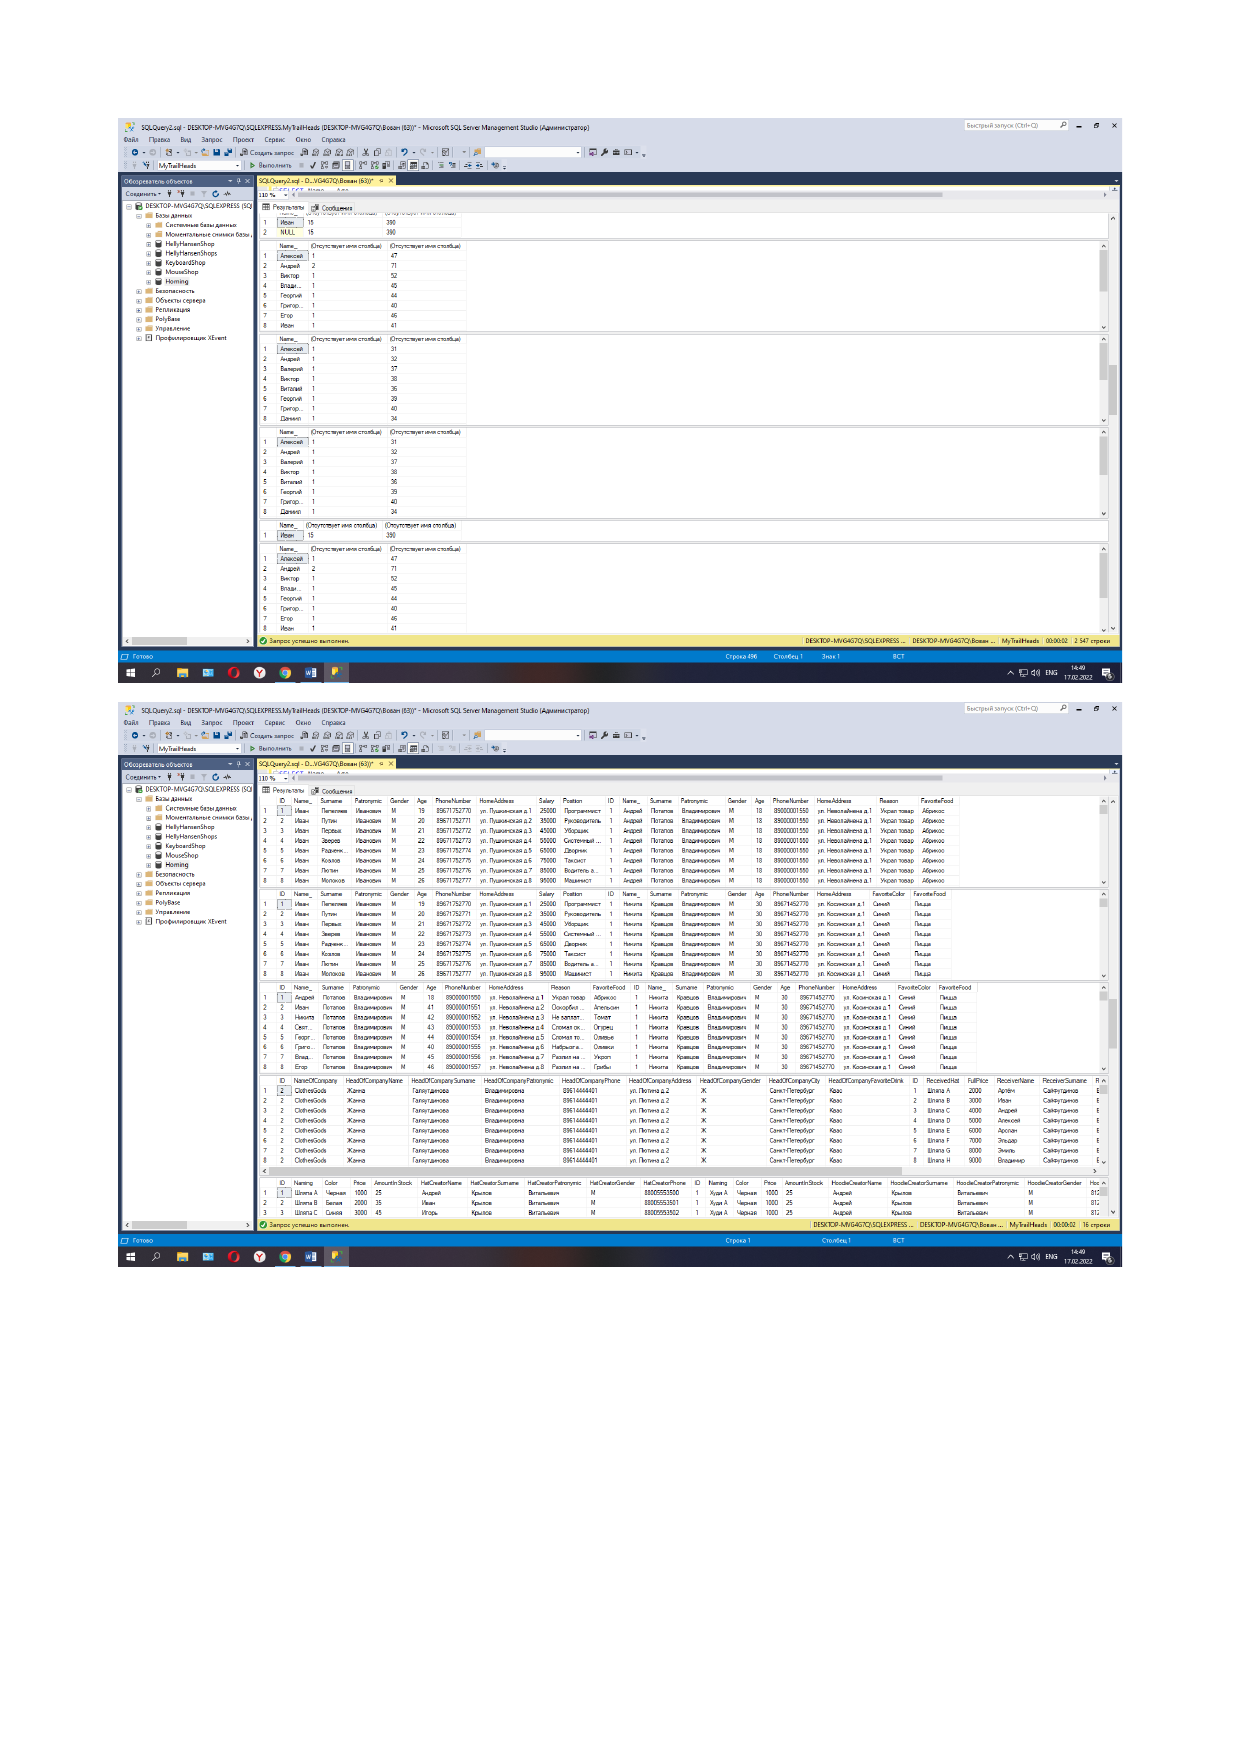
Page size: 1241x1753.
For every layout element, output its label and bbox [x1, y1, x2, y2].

picture [118, 118, 1123, 683]
picture [118, 702, 1123, 1267]
